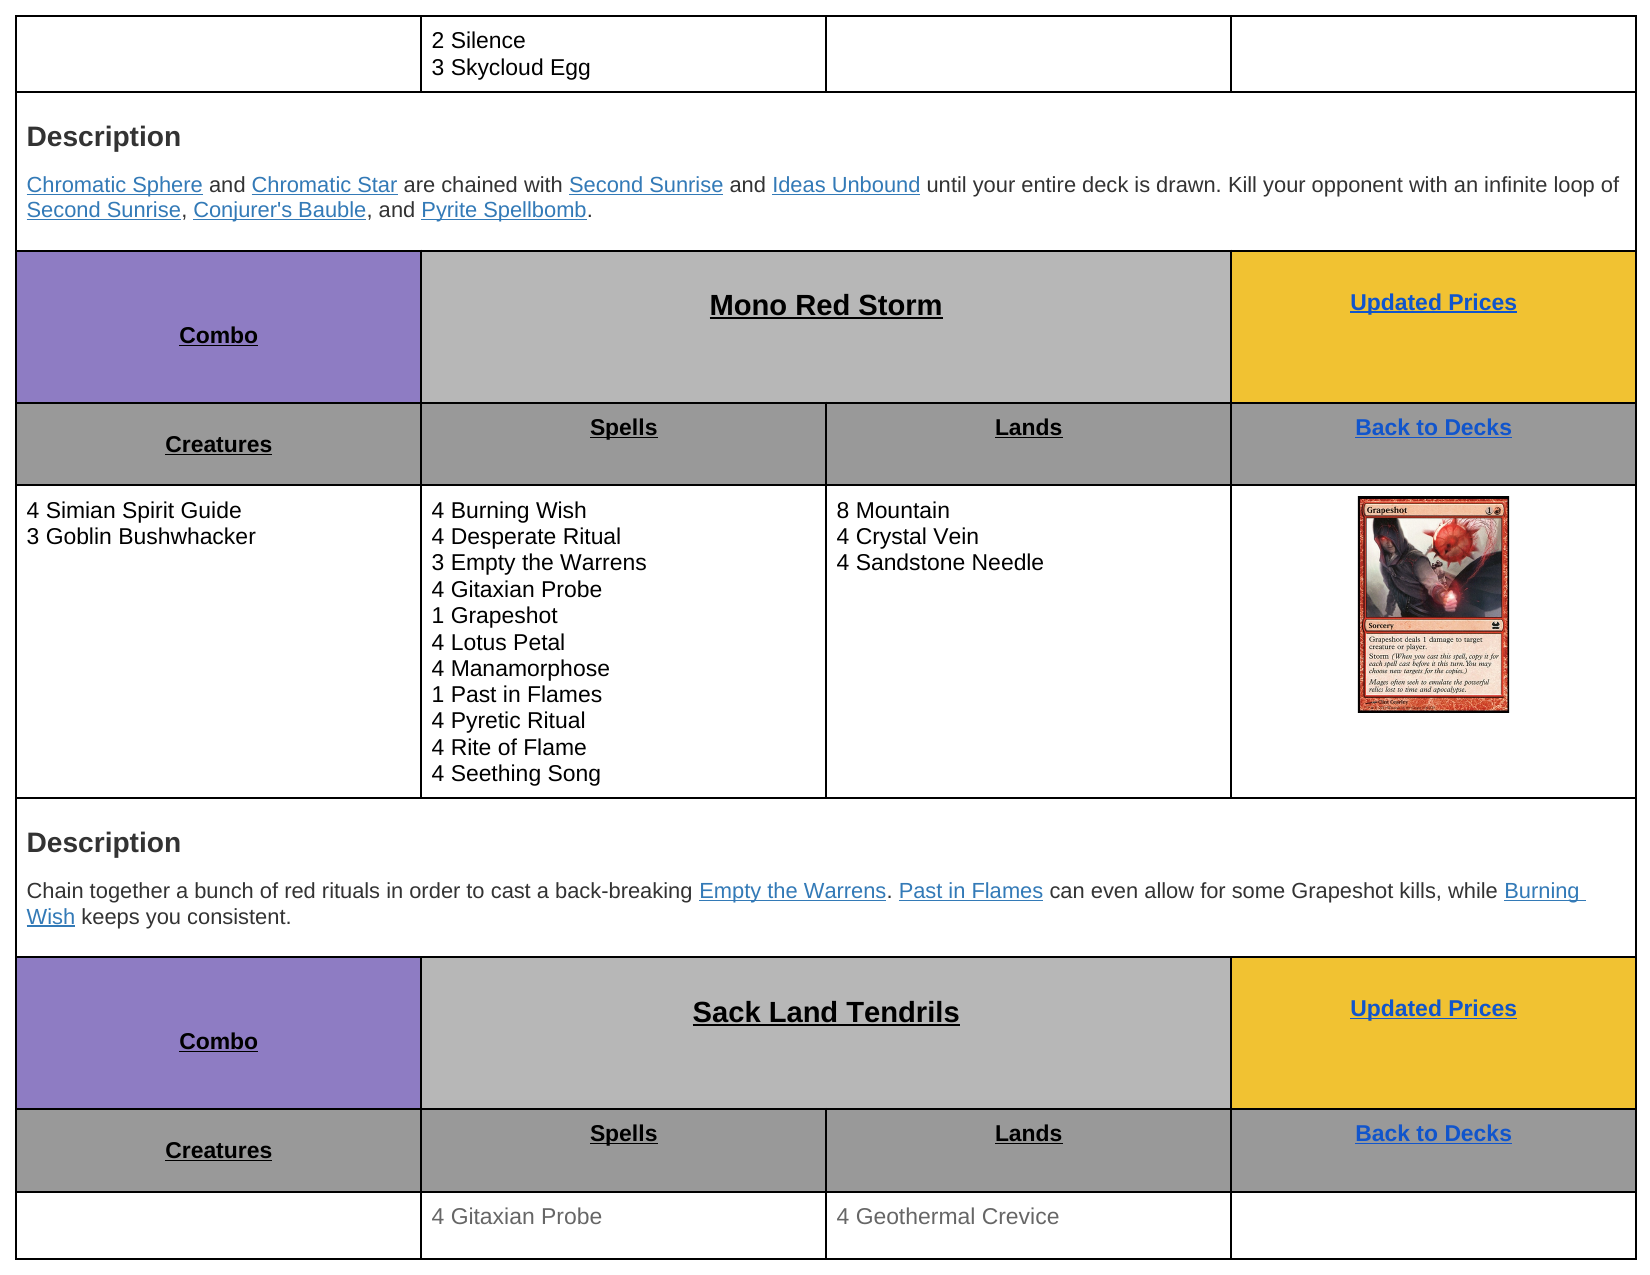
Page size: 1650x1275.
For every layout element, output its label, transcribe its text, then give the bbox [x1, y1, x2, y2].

table_cell Lands [827, 1110, 1230, 1191]
table_cell Description Chromatic Sphere and Chromatic Star are chained with Second Sunrise and Ideas Unbound until your entire deck is drawn. Kill your opponent with an infinite loop of Second Sunrise, Conjurer's Bauble, and Pyrite Spellbomb. [17, 93, 1635, 249]
table_cell 4 Burning Wish 4 Desperate Ritual 3 Empty the Warrens 4 Gitaxian Probe 1 Grapeshot 4 Lotus Petal 4 Manamorphose 1 Past in Flames 4 Pyretic Ritual 4 Rite of Flame 4 Seething Song [422, 486, 825, 797]
table_cell Sack Land Tendrils [422, 958, 1230, 1108]
table_cell Updated Prices [1232, 958, 1635, 1108]
table_cell Back to Decks [1232, 404, 1635, 484]
table_cell 4 Simian Spirit Guide 3 Goblin Bushwhacker [17, 486, 420, 797]
table_cell Description Chain together a bunch of red rituals in order to cast a back-breaking Empty the Warrens. Past in Flames can even allow for some Grapeshot kills, while Burning Wish keeps you consistent. [17, 799, 1635, 956]
picture [1357, 496, 1510, 713]
table_cell Lands [827, 404, 1230, 484]
table_cell Combo [17, 958, 420, 1108]
table_cell 4 Geothermal Crevice 4 Sulfur Vent 4 Mana Confluence 1 Irrigation Ditch [827, 1193, 1230, 1258]
table_cell Creatures [17, 404, 420, 484]
table_cell Mono Red Storm [422, 252, 1230, 402]
table_cell Spells [422, 404, 825, 484]
table_cell 4 Gitaxian Probe 4 Lotus Petal 4 Manamorphose 4 Night's Whisper 4 Cabal Ritual 4 Dark Ritual 4 Rite of Flame 4 Seething Song 3 Tendrils of Agony 3 Past in Flames 2 Faithless Looting 3 Burning Wish 2 Sign in Blood 1 Ideas Unbound 1 Epic Experiment [422, 1193, 825, 1258]
table_cell [1232, 486, 1635, 797]
table_cell Back to Decks [1232, 1110, 1635, 1191]
table_cell Combo [17, 252, 420, 402]
table_cell [1232, 1193, 1635, 1258]
table_cell Creatures [17, 1110, 420, 1191]
table_cell Spells [422, 1110, 825, 1191]
table_cell Updated Prices [1232, 252, 1635, 402]
table_cell 8 Mountain 4 Crystal Vein 4 Sandstone Needle [827, 486, 1230, 797]
table_cell [17, 1193, 420, 1258]
